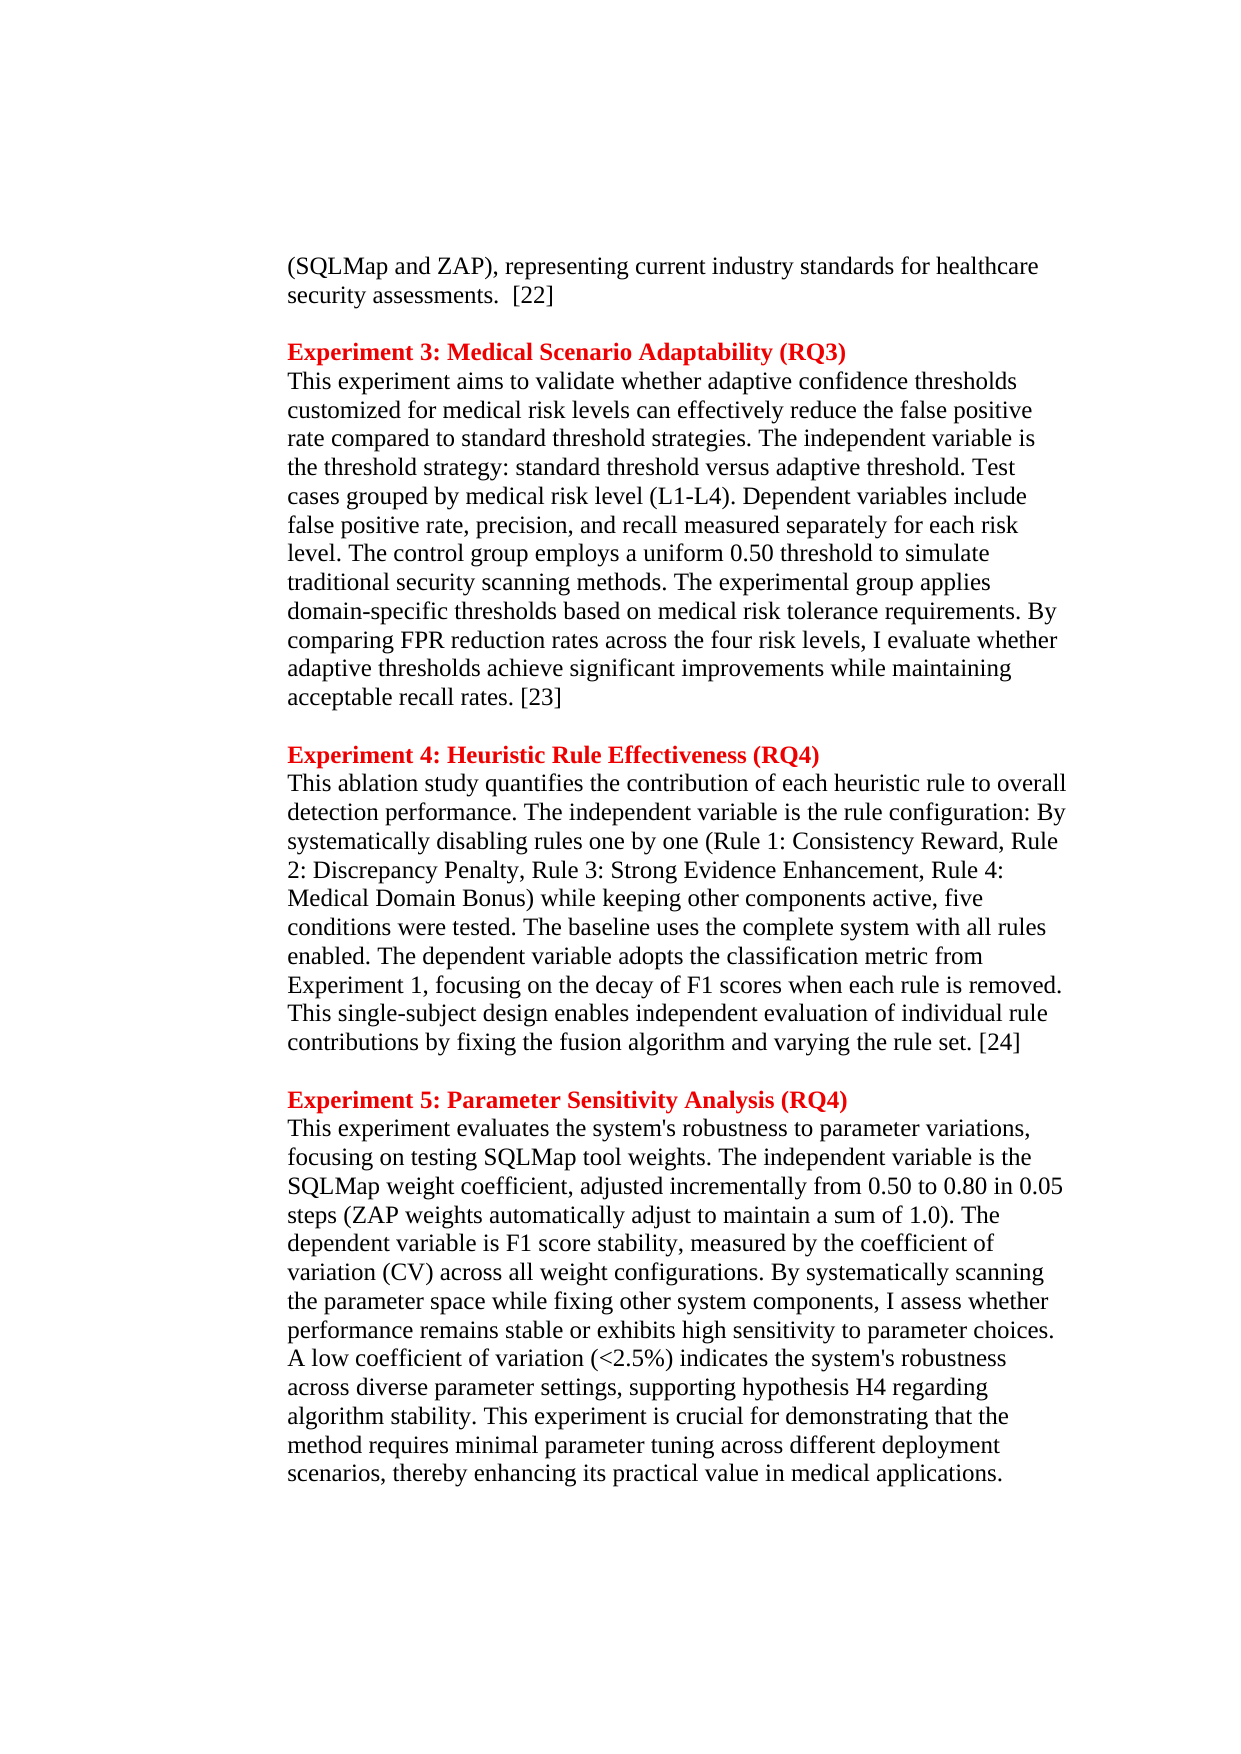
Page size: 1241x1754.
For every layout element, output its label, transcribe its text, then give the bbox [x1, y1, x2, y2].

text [287, 251, 1067, 308]
text Experiment 5: Parameter Sensitivity Analysis (RQ4) [287, 1085, 1067, 1113]
text This ablation study quantifies the contribution of each heuristic rule to overall detection performance. The independent variable is the rule configuration: By systematically disabling rules one by one (Rule 1: Consistency Reward, Rule 2: Discrepancy Penalty, Rule 3: Strong Evidence Enhancement, Rule 4: Medical Domain Bonus) while keeping other components active, five conditions were tested. The baseline uses the complete system with all rules enabled. The dependent variable adopts the classification metric from Experiment 1, focusing on the decay of F1 scores when each rule is removed. This single-subject design enables independent evaluation of individual rule contributions by fixing the fusion algorithm and varying the rule set. [24] [287, 768, 1067, 1056]
text Experiment 4: Heuristic Rule Effectiveness (RQ4) [287, 740, 1067, 768]
text This experiment aims to validate whether adaptive confidence thresholds customized for medical risk levels can effectively reduce the false positive rate compared to standard threshold strategies. The independent variable is the threshold strategy: standard threshold versus adaptive threshold. Test cases grouped by medical risk level (L1-L4). Dependent variables include false positive rate, precision, and recall measured separately for each risk level. The control group employs a uniform 0.50 threshold to simulate traditional security scanning methods. The experimental group applies domain-specific thresholds based on medical risk tolerance requirements. By comparing FPR reduction rates across the four risk levels, I evaluate whether adaptive thresholds achieve significant improvements while maintaining acceptable recall rates. [23] [287, 366, 1067, 711]
text Experiment 3: Medical Scenario Adaptability (RQ3) [287, 337, 1067, 366]
text This experiment evaluates the system's robustness to parameter variations, focusing on testing SQLMap tool weights. The independent variable is the SQLMap weight coefficient, adjusted incrementally from 0.50 to 0.80 in 0.05 steps (ZAP weights automatically adjust to maintain a sum of 1.0). The dependent variable is F1 score stability, measured by the coefficient of variation (CV) across all weight configurations. By systematically scanning the parameter space while fixing other system components, I assess whether performance remains stable or exhibits high sensitivity to parameter choices. A low coefficient of variation (<2.5%) indicates the system's robustness across diverse parameter settings, supporting hypothesis H4 regarding algorithm stability. This experiment is crucial for demonstrating that the method requires minimal parameter tuning across different deployment scenarios, thereby enhancing its practical value in medical applications. [287, 1113, 1067, 1487]
